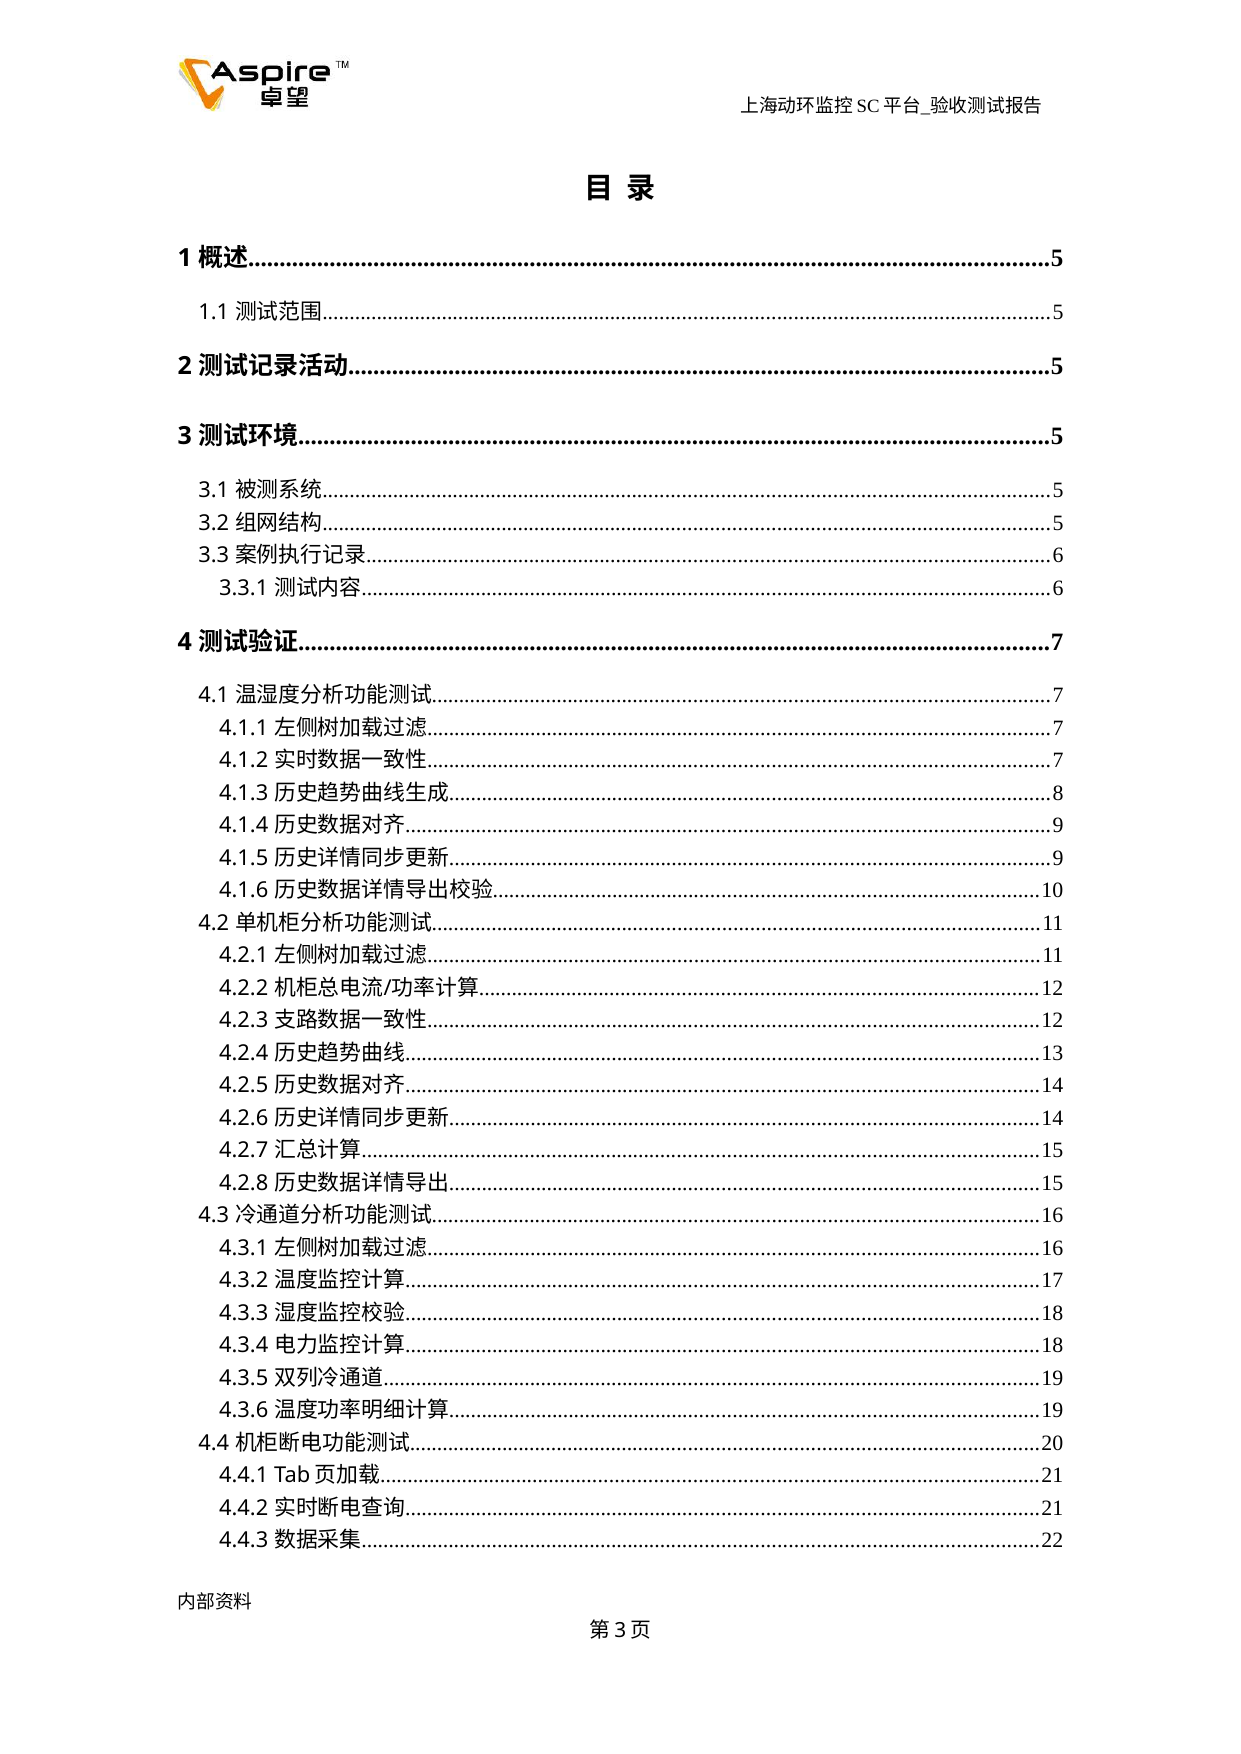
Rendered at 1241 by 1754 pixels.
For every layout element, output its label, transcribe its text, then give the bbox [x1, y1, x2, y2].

text 1 概述 5 [177, 223, 1063, 288]
text 4.3.4 电力监控计算 18 [219, 1327, 1063, 1359]
text 4.2.3 支路数据一致性 12 [219, 1002, 1063, 1034]
text 4.2.7 汇总计算 15 [219, 1132, 1063, 1164]
text 4.2.2 机柜总电流/功率计算 12 [219, 969, 1063, 1002]
text 3.2 组网结构 5 [198, 504, 1063, 537]
text 4.1.6 历史数据详情导出校验 10 [219, 872, 1063, 904]
text 4.4.1 Tab页加载 21 [219, 1457, 1063, 1489]
text 4.1.2 实时数据一致性 7 [219, 742, 1063, 774]
text 4.3.3 湿度监控校验 18 [219, 1294, 1063, 1327]
text 3.3.1 测试内容 6 [219, 569, 1063, 602]
text 4.3.6 温度功率明细计算 19 [219, 1392, 1063, 1424]
text 4.2.4 历史趋势曲线 13 [219, 1034, 1063, 1067]
text 4.3.2 温度监控计算 17 [219, 1262, 1063, 1294]
text 4.4 机柜断电功能测试 20 [198, 1424, 1063, 1457]
text 4.3.1 左侧树加载过滤 16 [219, 1229, 1063, 1262]
text 1.1 测试范围 5 [198, 293, 1063, 326]
text 4.1 温湿度分析功能测试 7 [198, 677, 1063, 709]
text 4.1.3 历史趋势曲线生成 8 [219, 774, 1063, 807]
text 4.1.5 历史详情同步更新 9 [219, 839, 1063, 872]
text 2 测试记录活动 5 [177, 331, 1063, 396]
text 3.3 案例执行记录 6 [198, 537, 1063, 569]
text 4 测试验证 7 [177, 607, 1063, 672]
text 4.2.5 历史数据对齐 14 [219, 1067, 1063, 1099]
text 4.2.1 左侧树加载过滤 11 [219, 937, 1063, 969]
text 目 录 [177, 153, 1063, 218]
text 4.1.1 左侧树加载过滤 7 [219, 709, 1063, 742]
text 4.2.8 历史数据详情导出 15 [219, 1164, 1063, 1197]
text 3 测试环境 5 [177, 401, 1063, 466]
text 4.2 单机柜分析功能测试 11 [198, 904, 1063, 937]
text 4.2.6 历史详情同步更新 14 [219, 1099, 1063, 1132]
text 4.4.3 数据采集 22 [219, 1522, 1063, 1554]
text 4.1.4 历史数据对齐 9 [219, 807, 1063, 839]
text 4.4.2 实时断电查询 21 [219, 1489, 1063, 1522]
picture [176, 55, 350, 112]
text 3.1 被测系统 5 [198, 472, 1063, 504]
text 4.3 冷通道分析功能测试 16 [198, 1197, 1063, 1229]
text 4.3.5 双列冷通道 19 [219, 1359, 1063, 1392]
